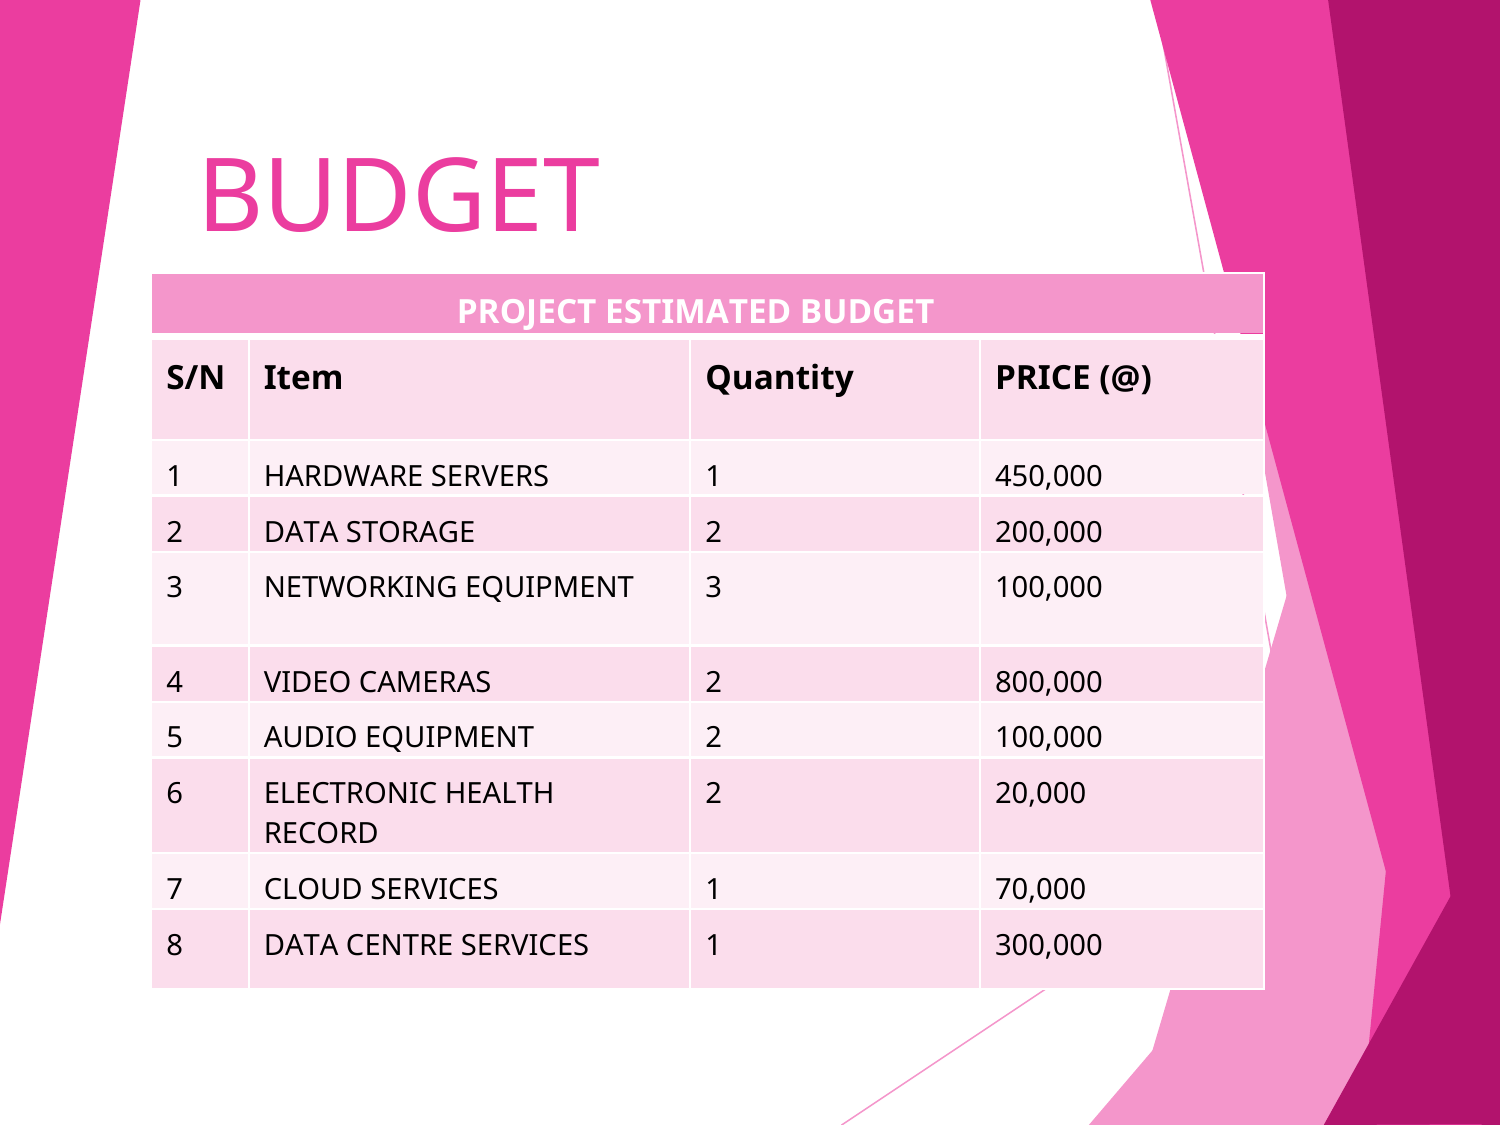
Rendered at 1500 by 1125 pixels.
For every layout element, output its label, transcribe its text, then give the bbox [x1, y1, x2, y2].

table_cell PRICE (@) [981, 340, 1263, 439]
table_cell NETWORKING EQUIPMENT [250, 553, 689, 644]
text BUDGET [197, 122, 1226, 261]
table_cell 300,000 [981, 910, 1263, 988]
table_cell CLOUD SERVICES [250, 854, 689, 908]
table_cell VIDEO CAMERAS [250, 647, 689, 701]
table_cell DATA CENTRE SERVICES [250, 910, 689, 988]
table_cell 1 [691, 910, 979, 988]
table_cell 6 [152, 759, 248, 852]
table_cell 1 [691, 441, 979, 494]
table_cell 2 [691, 647, 979, 701]
table_cell 20,000 [981, 759, 1263, 852]
table_cell 450,000 [981, 441, 1263, 494]
table_cell 2 [152, 497, 248, 551]
table_cell ELECTRONIC HEALTH RECORD [250, 759, 689, 852]
table_cell 7 [152, 854, 248, 908]
table_cell 800,000 [981, 647, 1263, 701]
table_header [980, 274, 1263, 333]
table_cell S/N [152, 340, 248, 439]
table_cell 5 [152, 703, 248, 756]
table_cell 1 [691, 854, 979, 908]
table_cell Item [250, 340, 689, 439]
table_cell 4 [152, 647, 248, 701]
table_cell 2 [691, 703, 979, 756]
table_cell 2 [691, 759, 979, 852]
table_cell 3 [152, 553, 248, 644]
table_cell Quantity [691, 340, 979, 439]
table_cell 8 [152, 910, 248, 988]
table_cell 100,000 [981, 553, 1263, 644]
table_cell 200,000 [981, 497, 1263, 551]
table_cell 100,000 [981, 703, 1263, 756]
table_cell HARDWARE SERVERS [250, 441, 689, 494]
table_cell 3 [691, 553, 979, 644]
table_header PROJECT ESTIMATED BUDGET [152, 274, 980, 333]
table_cell 70,000 [981, 854, 1263, 908]
table_cell AUDIO EQUIPMENT [250, 703, 689, 756]
table_cell DATA STORAGE [250, 497, 689, 551]
table_cell 2 [691, 497, 979, 551]
table_cell 1 [152, 441, 248, 494]
